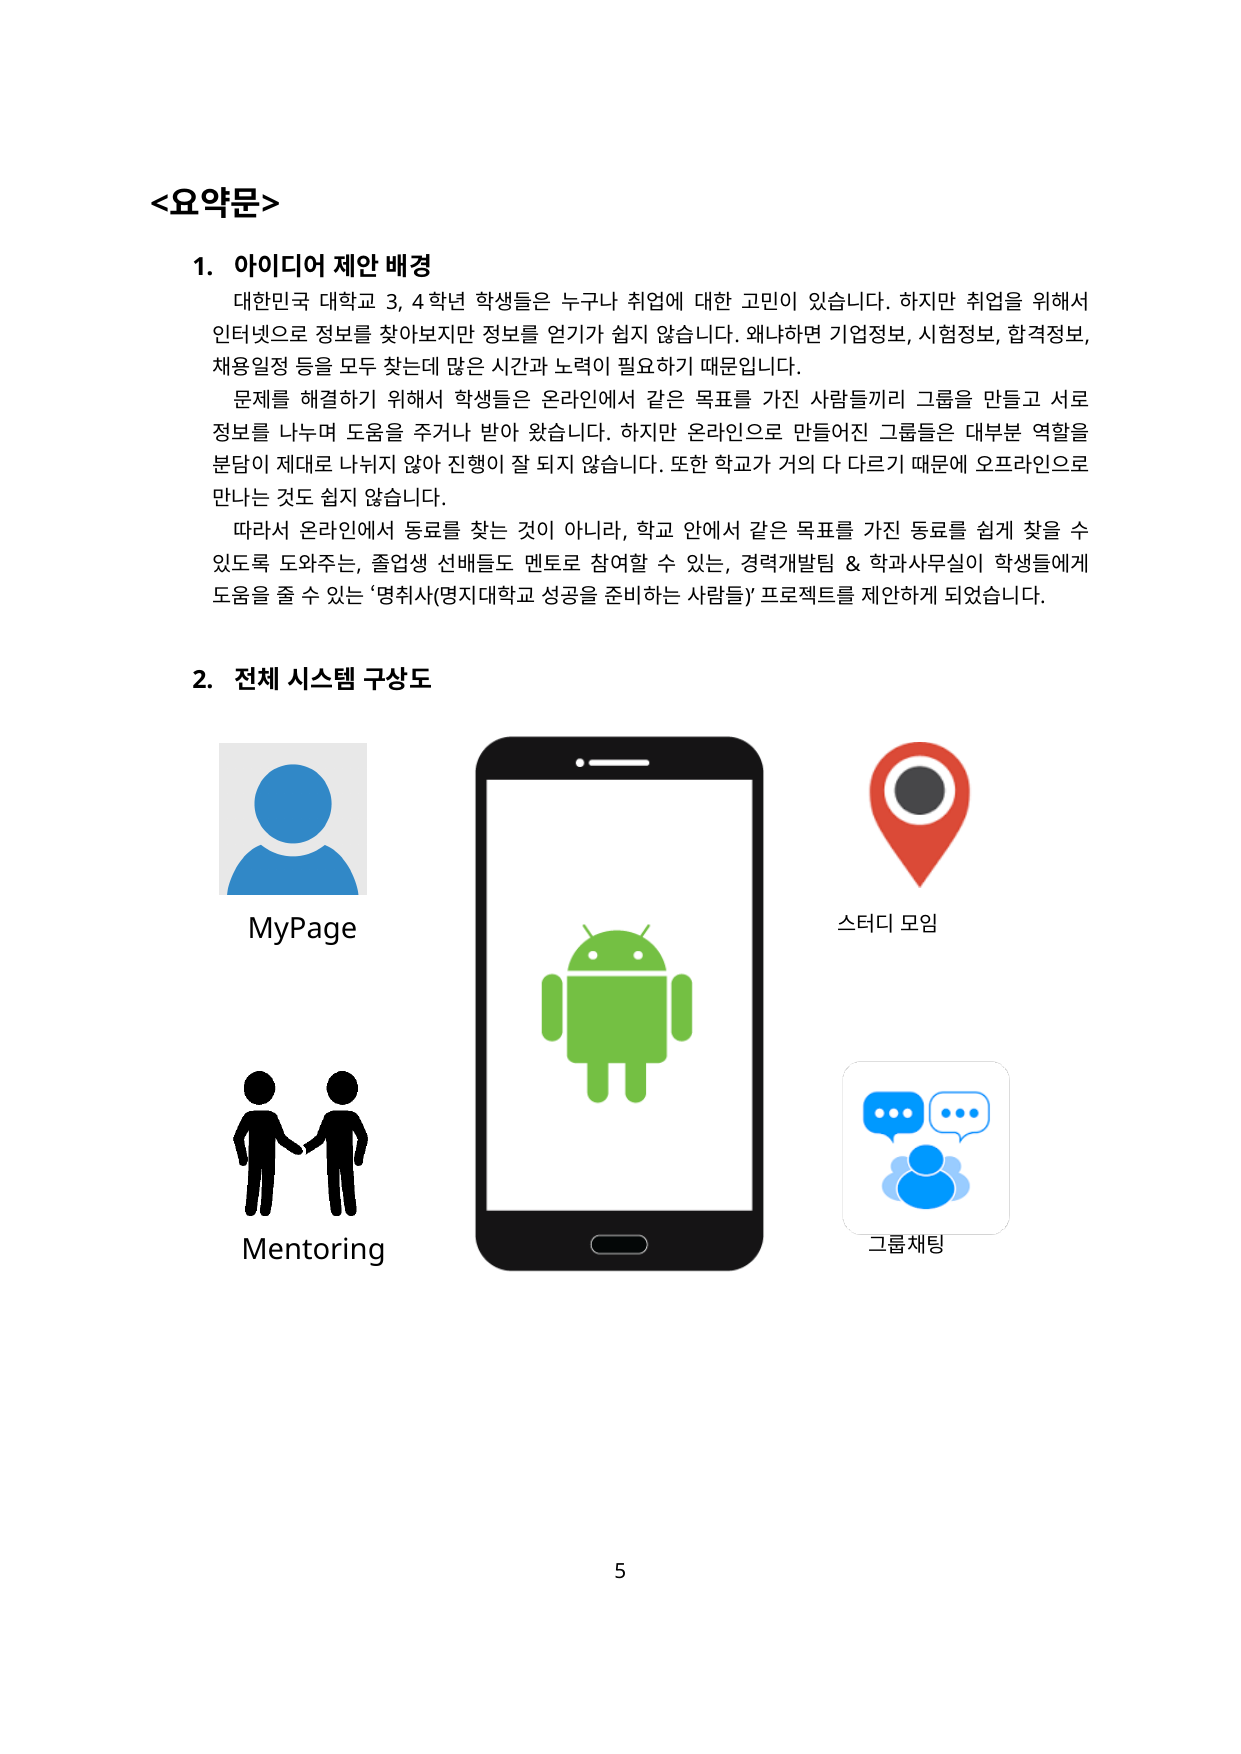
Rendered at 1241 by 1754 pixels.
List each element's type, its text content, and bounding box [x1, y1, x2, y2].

text 문제를 해결하기 위해서 학생들은 온라인에서 같은 목표를 가진 사람들끼리 그룹을 만들고 서로 정보를 나누며 도움을 주거나 받아 왔습니다. 하지만 온라인으로 만들어진 그룹들은 대부분 역할을 분담이 제대로 나뉘지 않아 진행이 잘 되지 않습니다. 또한 학교가 거의 다 다르기 때문에 오프라인으로 만나는 것도 쉽지 않습니다. [212, 383, 1090, 512]
picture [219, 734, 1021, 1279]
text 따라서 온라인에서 동료를 찾는 것이 아니라, 학교 안에서 같은 목표를 가진 동료를 쉽게 찾을 수 있도록 도와주는, 졸업생 선배들도 멘토로 참여할 수 있는, 경력개발팀 & 학과사무실이 학생들에게 도움을 줄 수 있는 ‘명취사(명지대학교 성공을 준비하는 사람들)’ 프로젝트를 제안하게 되었습니다. [212, 514, 1090, 610]
text <요약문> [150, 177, 1090, 226]
text 전체 시스템 구상도 [192, 659, 1090, 696]
text 아이디어 제안 배경 [192, 246, 1090, 282]
text 대한민국 대학교 3, 4학년 학생들은 누구나 취업에 대한 고민이 있습니다. 하지만 취업을 위해서 인터넷으로 정보를 찾아보지만 정보를 얻기가 쉽지 않습니다. 왜냐하면 기업정보, 시험정보, 합격정보, 채용일정 등을 모두 찾는데 많은 시간과 노력이 필요하기 때문입니다. [212, 285, 1090, 381]
